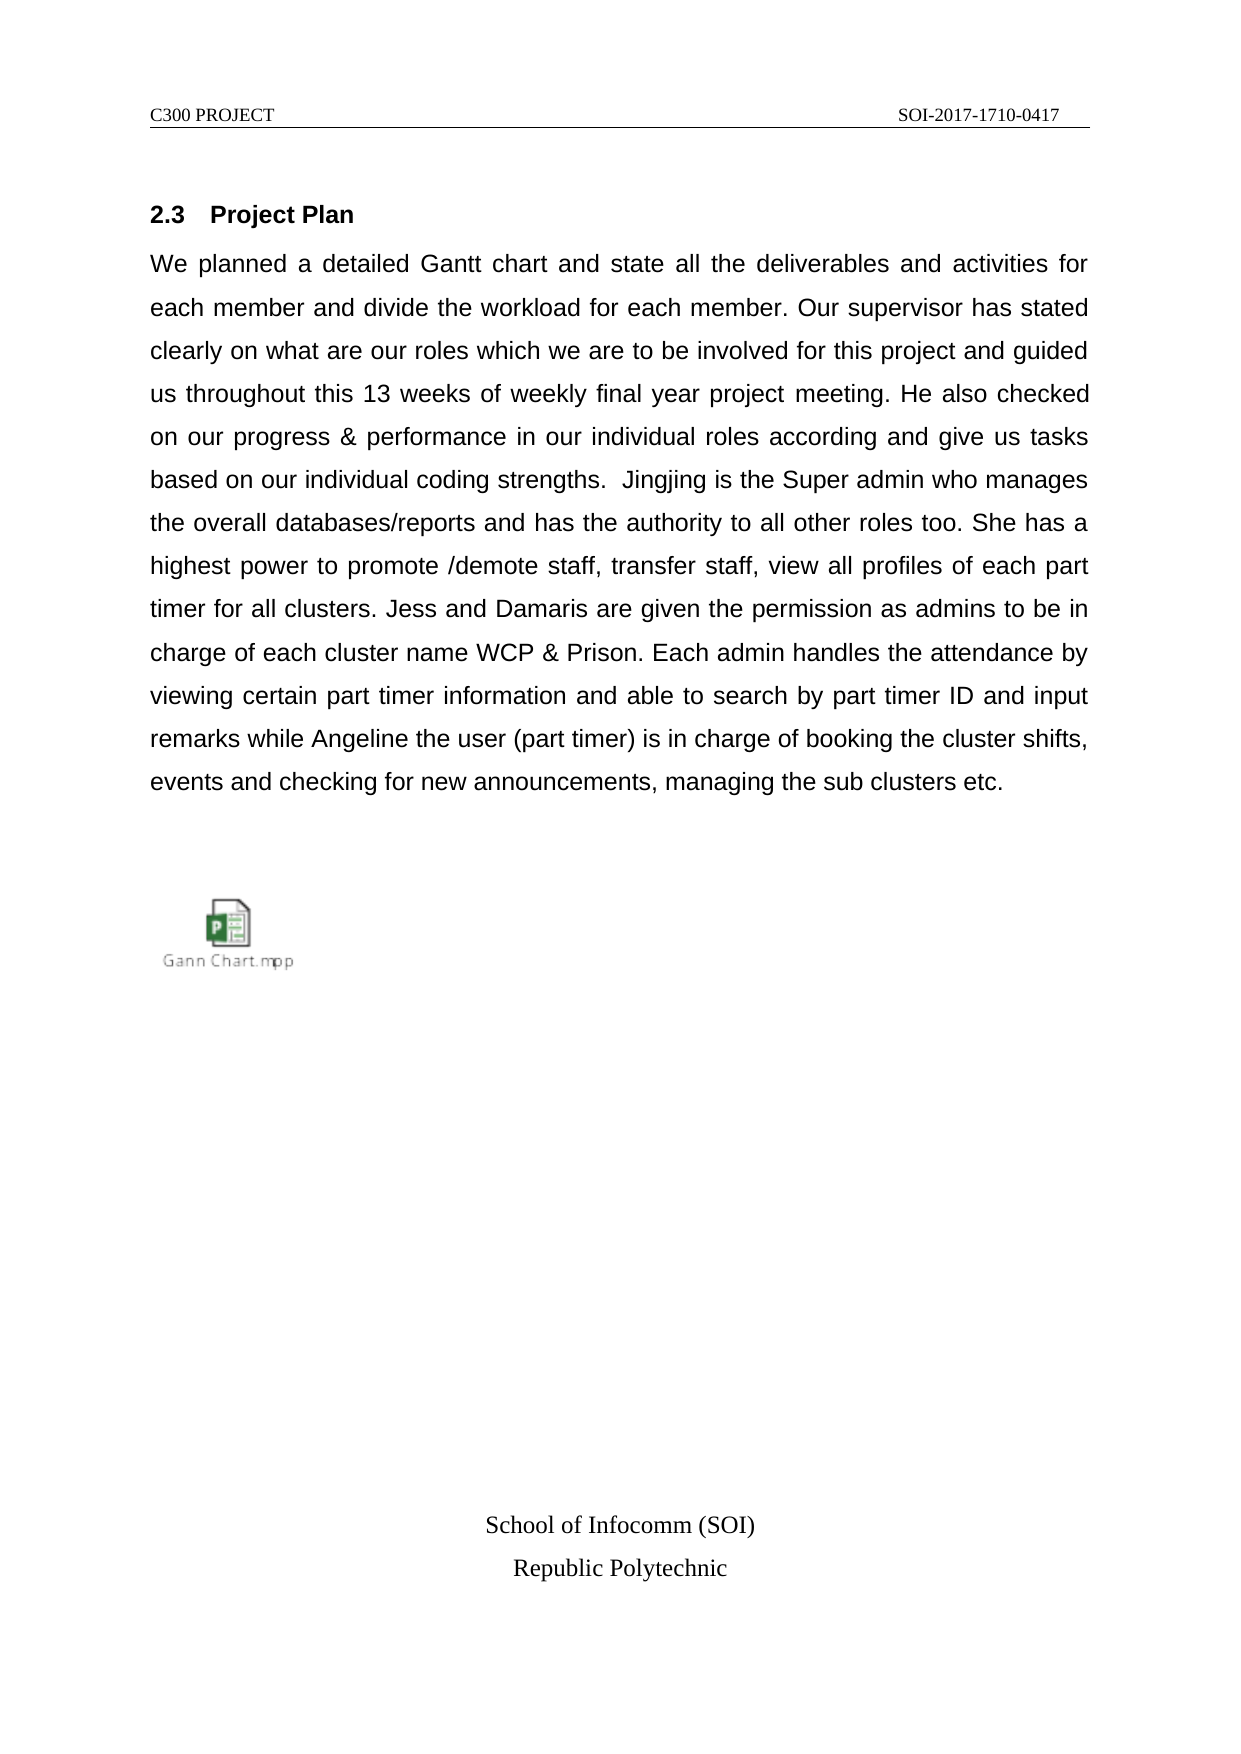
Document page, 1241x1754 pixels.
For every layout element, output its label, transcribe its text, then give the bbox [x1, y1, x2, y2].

text We planned a detailed Gantt chart and state all the deliverables and activities for each member and divide the workload for each member. Our supervisor has stated clearly on what are our roles which we are to be involved for this project and guided us throughout this 13 weeks of weekly final year project meeting. He also checked on our progress & performance in our individual roles according and give us tasks based on our individual coding strengths. Jingjing is the Super admin who manages the overall databases/reports and has the authority to all other roles too. She has a highest power to promote /demote staff, transfer staff, view all profiles of each part timer for all clusters. Jess and Damaris are given the permission as admins to be in charge of each cluster name WCP & Prison. Each admin handles the attendance by viewing certain part timer information and able to search by part timer ID and input remarks while Angeline the user (part timer) is in charge of booking the cluster shifts, events and checking for new announcements, managing the sub clusters etc. [150, 249, 1090, 796]
subtitle Project Plan [150, 200, 1090, 229]
